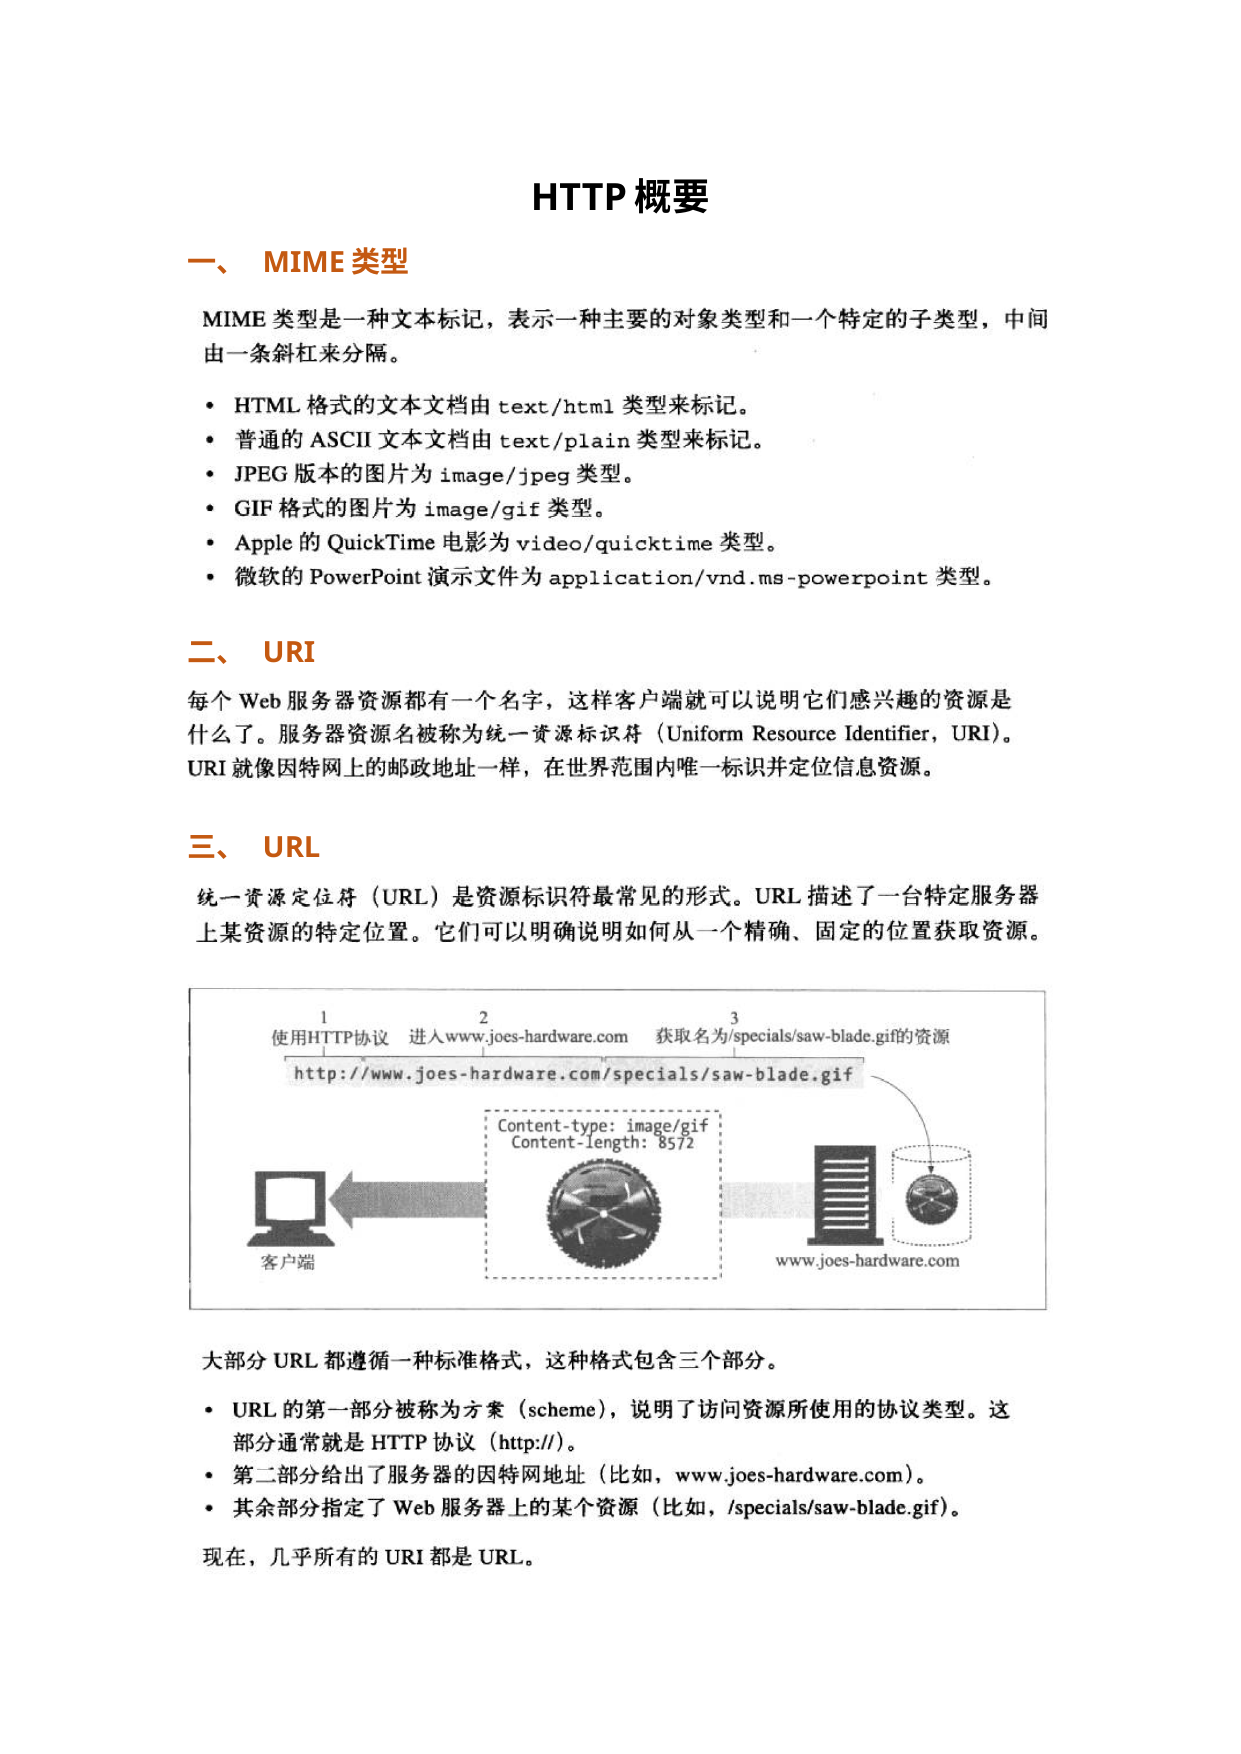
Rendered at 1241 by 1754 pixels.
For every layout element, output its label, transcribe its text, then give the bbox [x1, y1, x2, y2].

list URL [187, 812, 1053, 877]
picture [187, 877, 1053, 947]
picture [187, 292, 1053, 589]
picture [187, 682, 1053, 792]
picture [187, 1332, 1053, 1575]
list MIME类型 [187, 227, 1053, 292]
text HTTP概要 [187, 162, 1053, 227]
list URI [187, 617, 1053, 682]
picture [187, 974, 1053, 1319]
